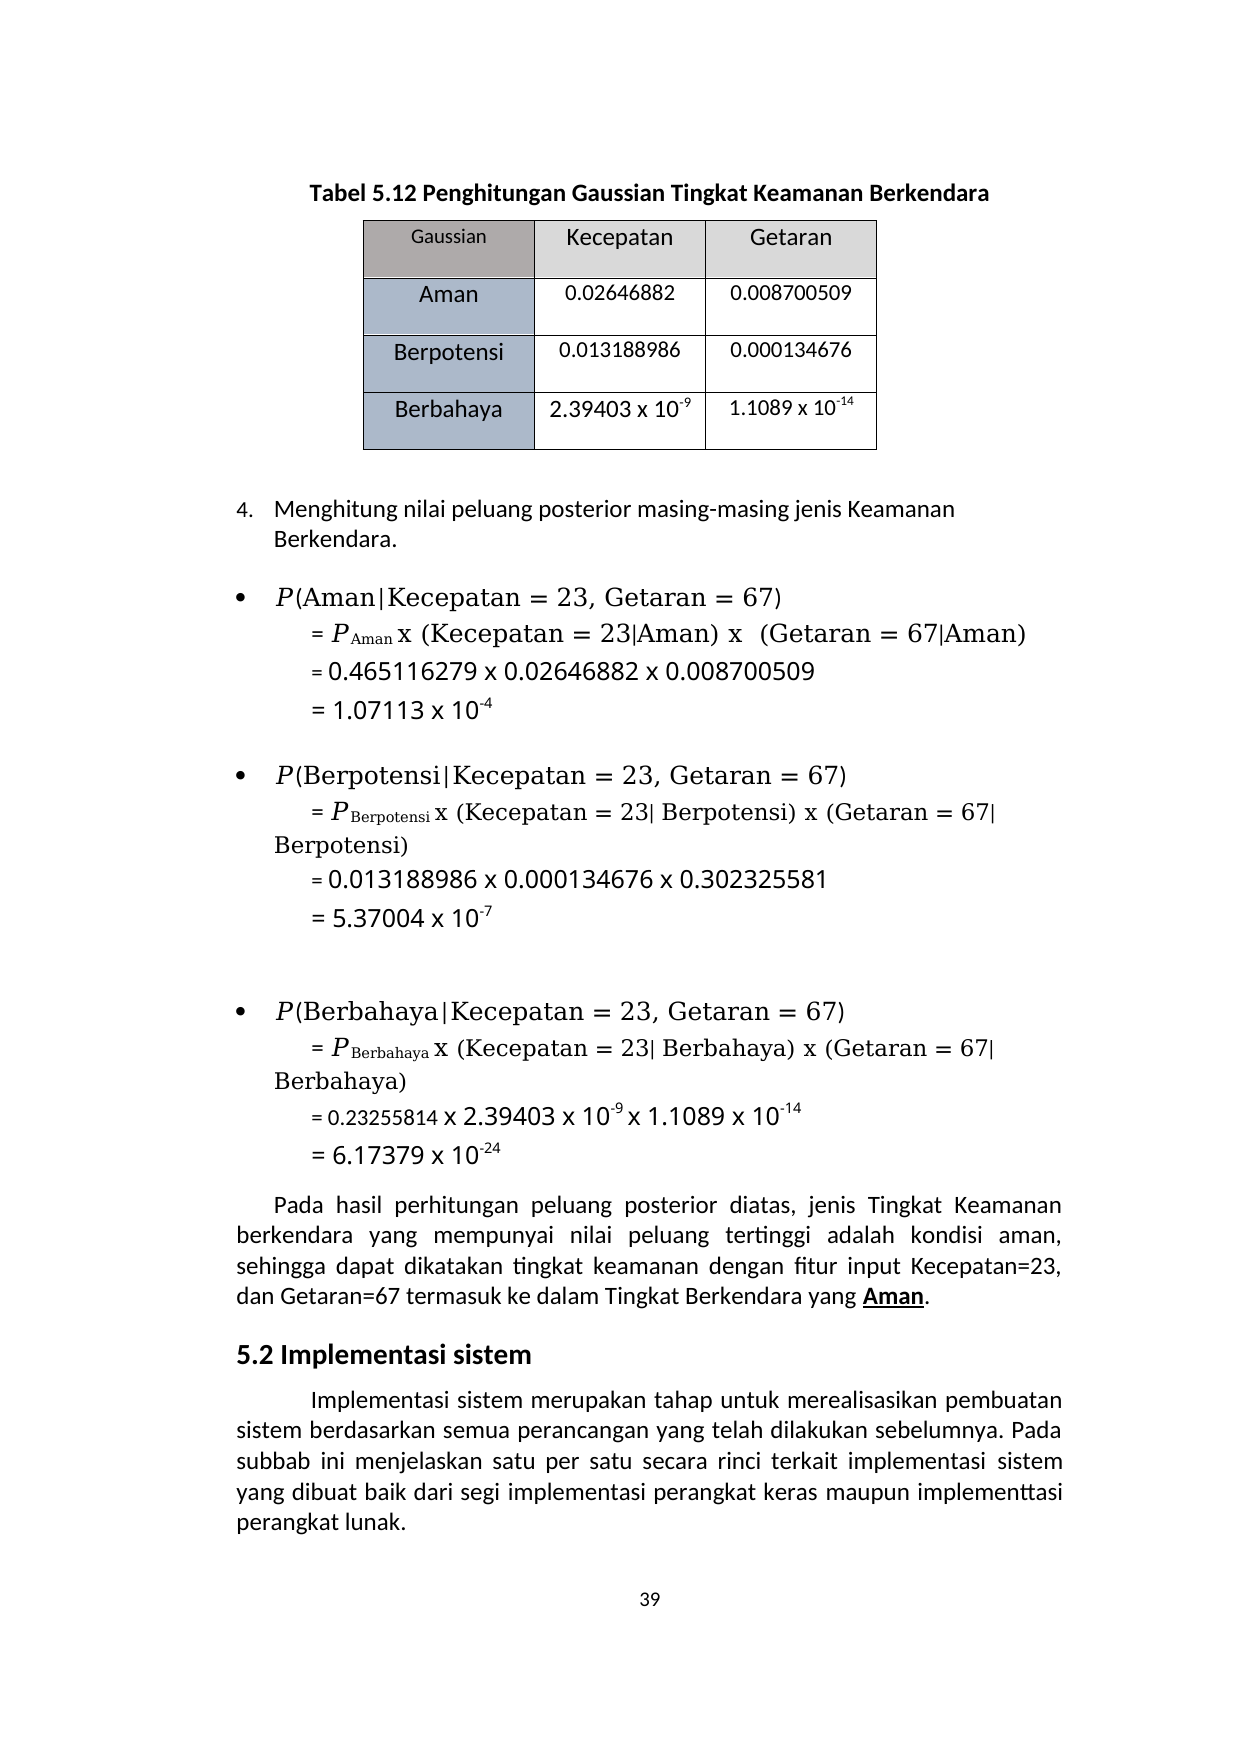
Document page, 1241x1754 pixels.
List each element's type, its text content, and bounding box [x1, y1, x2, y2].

list = 𝑃Berbahaya x (Kecepatan = 23| Berbahaya) x (Getaran = 67| Berbahaya) [274, 1031, 1063, 1094]
table_cell 0.008700509 [706, 279, 876, 334]
subtitle Implementasi sistem [236, 1336, 1063, 1372]
list 𝑃(Berpotensi|Kecepatan = 23, Getaran = 67) [236, 760, 1063, 791]
table_cell 2.39403 x 10-9 [535, 393, 705, 449]
table_cell Berbahaya [364, 393, 534, 449]
list = 5.37004 x 10-7 [274, 901, 1063, 935]
list = 0.013188986 x 0.000134676 x 0.302325581 [274, 862, 1063, 896]
list 𝑃(Aman|Kecepatan = 23, Getaran = 67) [236, 582, 1063, 613]
table_header Getaran [706, 221, 876, 277]
table_header Kecepatan [535, 221, 705, 277]
list = 0.465116279 x 0.02646882 x 0.008700509 [274, 653, 1063, 687]
text Pada hasil perhitungan peluang posterior diatas, jenis Tingkat Keamanan berkendara yang mempunyai nilai peluang tertinggi adalah kondisi aman, sehingga dapat dikatakan tingkat keamanan dengan fitur input Kecepatan=23, dan Getaran=67 termasuk ke dalam Tingkat Berkendara yang Aman. [236, 1189, 1063, 1311]
table_cell Aman [364, 279, 534, 334]
list = 0.23255814 x 2.39403 x 10-9 x 1.1089 x 10-14 [274, 1098, 1063, 1132]
table_cell 1.1089 x 10-14 [706, 393, 876, 449]
list = 𝑃Berpotensi x (Kecepatan = 23| Berpotensi) x (Getaran = 67|Berpotensi) [274, 795, 1063, 858]
list = 1.07113 x 10-4 [274, 692, 1063, 727]
table_header Gaussian [364, 221, 534, 277]
table_cell 0.000134676 [706, 336, 876, 392]
list = 6.17379 x 10-24 [274, 1137, 1063, 1171]
list Menghitung nilai peluang posterior masing-masing jenis Keamanan Berkendara. [236, 493, 1063, 554]
table_cell Berpotensi [364, 336, 534, 392]
list 𝑃(Berbahaya|Kecepatan = 23, Getaran = 67) [236, 996, 1063, 1027]
list = 𝑃Aman x (Kecepatan = 23|Aman) x (Getaran = 67|Aman) [274, 618, 1063, 649]
table_cell 0.02646882 [535, 279, 705, 334]
text Implementasi sistem merupakan tahap untuk merealisasikan pembuatan sistem berdasarkan semua perancangan yang telah dilakukan sebelumnya. Pada subbab ini menjelaskan satu per satu secara rinci terkait implementasi sistem yang dibuat baik dari segi implementasi perangkat keras maupun implementtasi perangkat lunak. [236, 1384, 1063, 1537]
table_cell 0.013188986 [535, 336, 705, 392]
